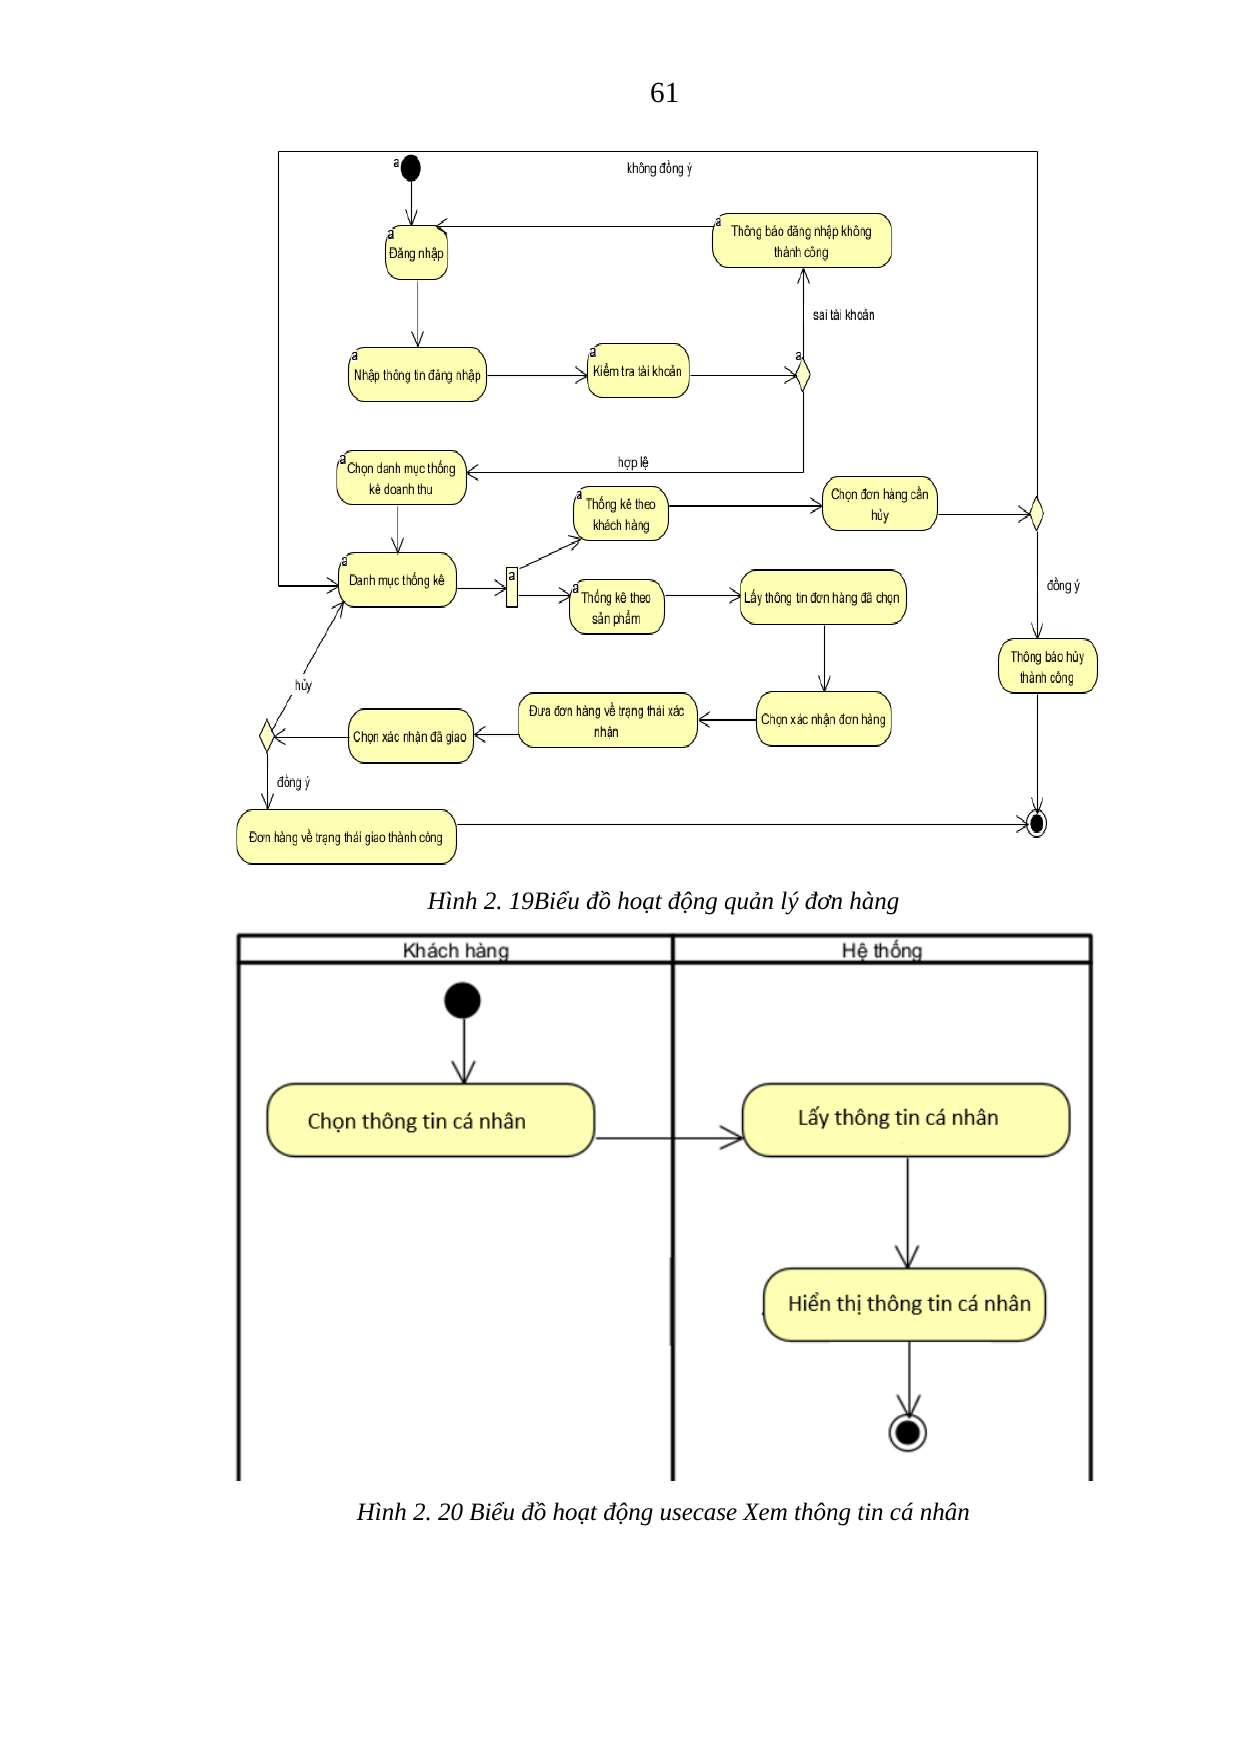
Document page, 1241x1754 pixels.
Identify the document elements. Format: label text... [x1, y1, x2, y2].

picture [226, 148, 1103, 870]
picture [232, 929, 1097, 1481]
text Hình 2. 19Biểu đồ hoạt động quản lý đơn hàng [207, 886, 1122, 915]
text Hình 2. 20 Biểu đồ hoạt động usecase Xem thông tin cá nhân [207, 1497, 1122, 1526]
